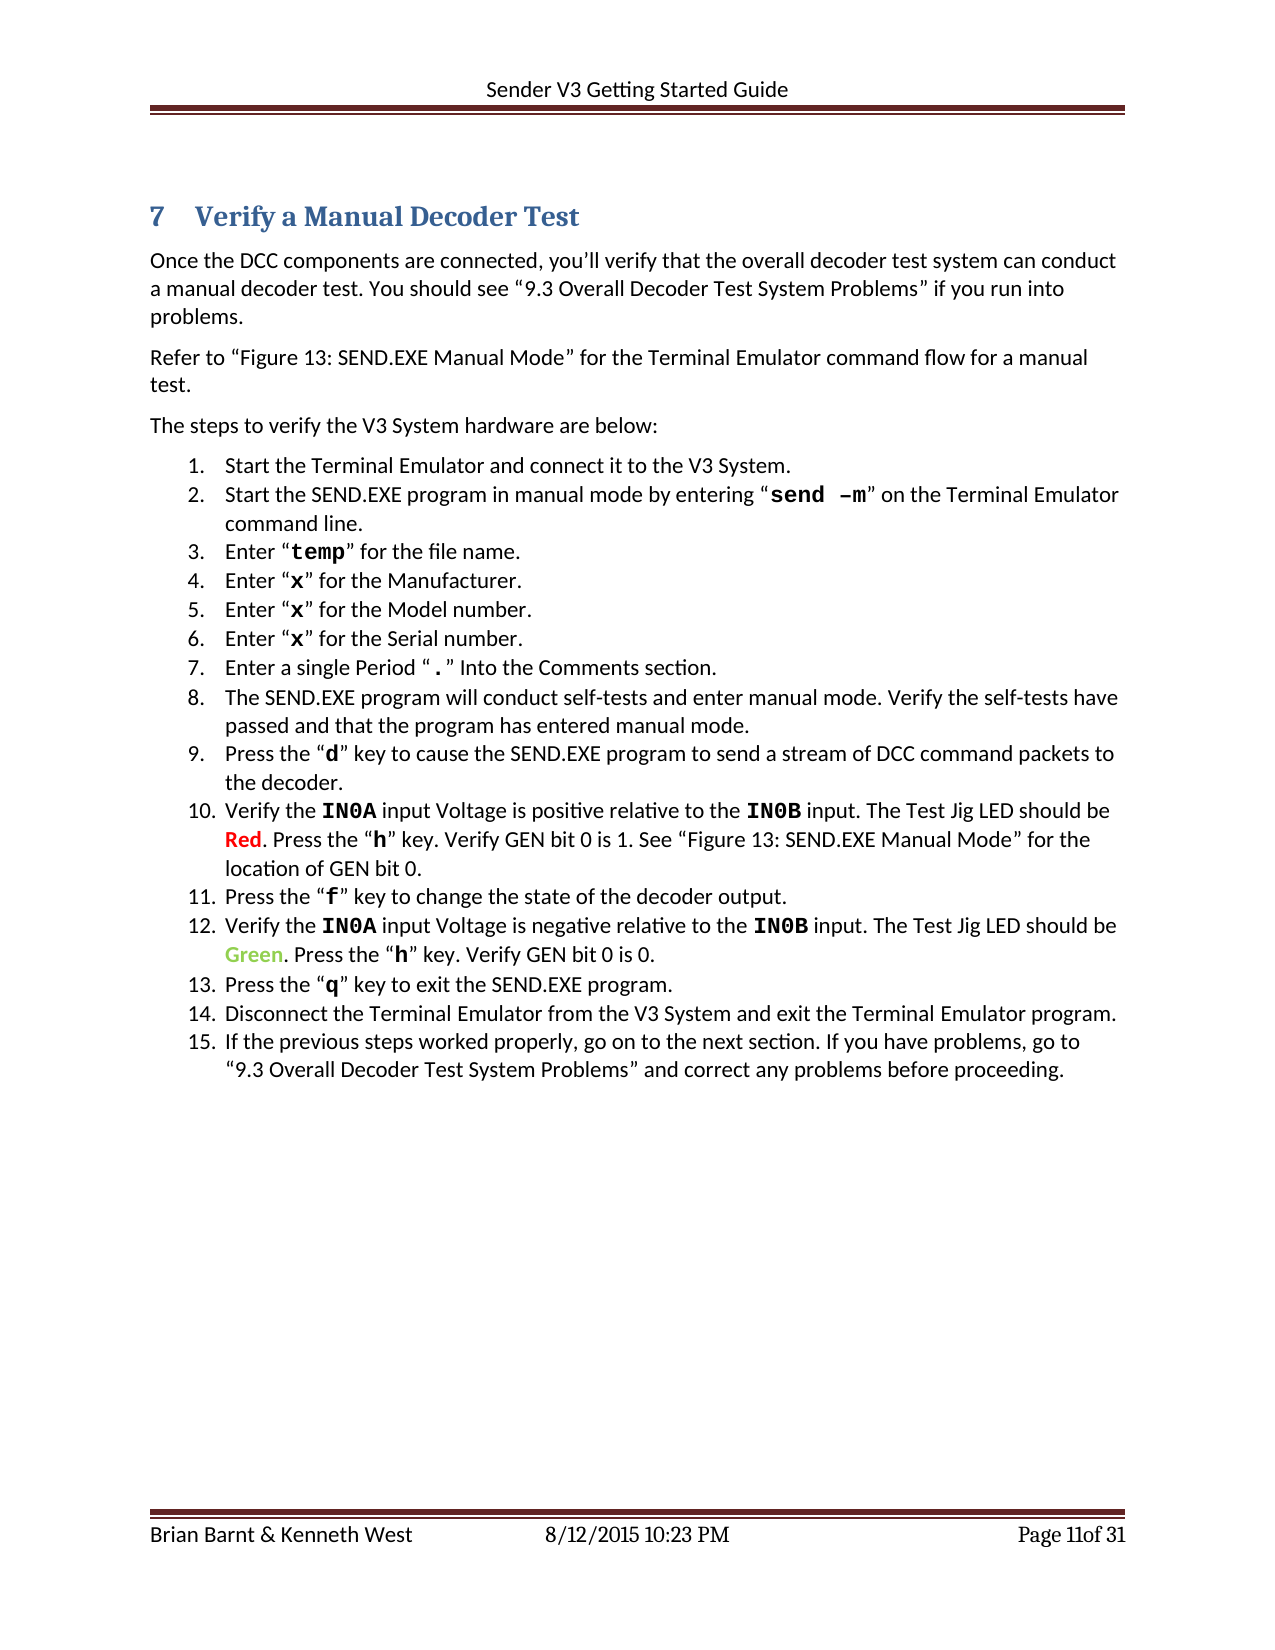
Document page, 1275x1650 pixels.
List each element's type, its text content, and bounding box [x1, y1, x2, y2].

text Once the DCC components are connected, you’ll verify that the overall decoder test system can conduct a manual decoder test. You should see “9.3 Overall Decoder Test System Problems” if you run into problems. [150, 246, 1125, 330]
subtitle Verify a Manual Decoder Test [150, 200, 1125, 233]
list Enter “x” for the Model number. [187, 595, 1125, 624]
list Verify the IN0A input Voltage is positive relative to the IN0B input. The Test Jig LED should be Red. Press the “h” key. Verify GEN bit 0 is 1. See “Figure 13: SEND.EXE Manual Mode” for the location of GEN bit 0. [187, 796, 1125, 882]
text Refer to “Figure 13: SEND.EXE Manual Mode” for the Terminal Emulator command flow for a manual test. [150, 343, 1125, 399]
list Enter “x” for the Serial number. [187, 624, 1125, 653]
list Press the “q” key to exit the SEND.EXE program. [187, 970, 1125, 999]
list Enter a single Period “.” Into the Comments section. [187, 653, 1125, 683]
list The SEND.EXE program will conduct self-tests and enter manual mode. Verify the self-tests have passed and that the program has entered manual mode. [187, 683, 1125, 739]
list Press the “d” key to cause the SEND.EXE program to send a stream of DCC command packets to the decoder. [187, 739, 1125, 796]
list Enter “x” for the Manufacturer. [187, 566, 1125, 595]
list Verify the IN0A input Voltage is negative relative to the IN0B input. The Test Jig LED should be Green. Press the “h” key. Verify GEN bit 0 is 0. [187, 911, 1125, 970]
list Enter “temp” for the file name. [187, 537, 1125, 566]
list Start the SEND.EXE program in manual mode by entering “send –m” on the Terminal Emulator command line. [187, 480, 1125, 537]
list If the previous steps worked properly, go on to the next section. If you have problems, go to “9.3 Overall Decoder Test System Problems” and correct any problems before proceeding. [187, 1027, 1125, 1083]
list Press the “f” key to change the state of the decoder output. [187, 882, 1125, 911]
list Disconnect the Terminal Emulator from the V3 System and exit the Terminal Emulator program. [187, 999, 1125, 1027]
list Start the Terminal Emulator and connect it to the V3 System. [187, 452, 1125, 480]
text The steps to verify the V3 System hardware are below: [150, 411, 1125, 439]
